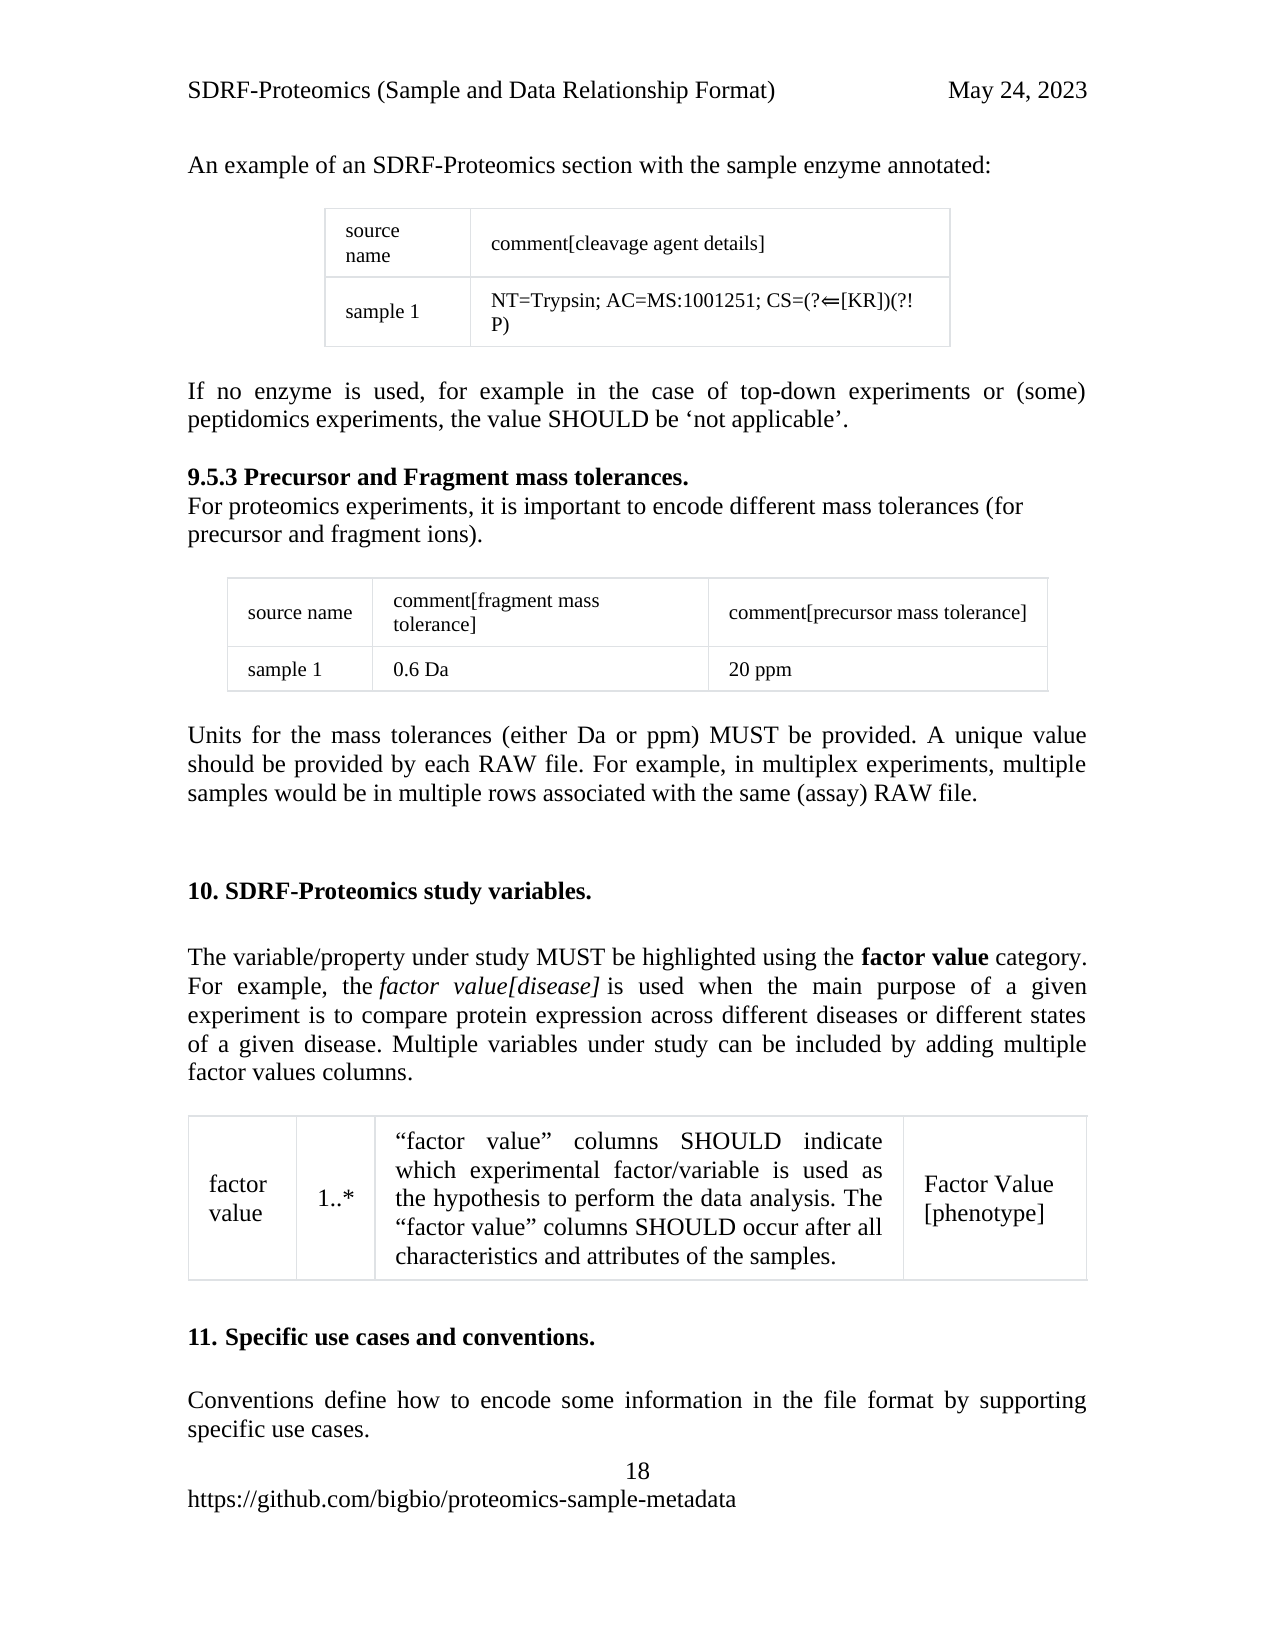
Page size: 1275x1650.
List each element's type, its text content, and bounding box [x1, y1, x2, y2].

table_cell 20 ppm [709, 647, 1047, 690]
text If no enzyme is used, for example in the case of top-down experiments or (some) peptidomics experiments, the value SHOULD be ‘not applicable’. [187, 376, 1087, 433]
subtitle 9.5.3 Precursor and Fragment mass tolerances. [187, 462, 1087, 491]
table_header source name [326, 209, 470, 276]
subtitle SDRF-Proteomics study variables. [187, 876, 1087, 905]
table_header source name [228, 579, 372, 646]
table_header 1..* [297, 1117, 374, 1279]
text Conventions define how to encode some information in the file format by supporting specific use cases. [187, 1386, 1087, 1443]
table_header comment[cleavage agent details] [471, 209, 949, 276]
subtitle Specific use cases and conventions. [187, 1322, 1087, 1351]
table_header Factor Value [phenotype] [904, 1117, 1086, 1279]
text For proteomics experiments, it is important to encode different mass tolerances (for precursor and fragment ions). [187, 491, 1087, 548]
table_header “factor value” columns SHOULD indicate which experimental factor/variable is used as the hypothesis to perform the data analysis. The “factor value” columns SHOULD occur after all characteristics and attributes of the samples. [376, 1117, 903, 1279]
table_header factor value [189, 1117, 296, 1279]
table_header comment[precursor mass tolerance] [709, 579, 1047, 646]
table_cell sample 1 [228, 647, 372, 690]
text An example of an SDRF-Proteomics section with the sample enzyme annotated: [187, 150, 1087, 179]
table_cell NT=Trypsin; AC=MS:1001251; CS=(?⇐[KR])(?!P) [471, 278, 949, 346]
text Units for the mass tolerances (either Da or ppm) MUST be provided. A unique value should be provided by each RAW file. For example, in multiplex experiments, multiple samples would be in multiple rows associated with the same (assay) RAW file. [187, 720, 1087, 806]
table_cell 0.6 Da [373, 647, 708, 690]
table_cell sample 1 [326, 278, 470, 346]
table_header comment[fragment mass tolerance] [373, 579, 708, 646]
text The variable/property under study MUST be highlighted using the factor value category. For example, the factor value[disease] is used when the main purpose of a given experiment is to compare protein expression across different diseases or different states of a given disease. Multiple variables under study can be included by adding multiple factor values columns. [187, 942, 1087, 1086]
